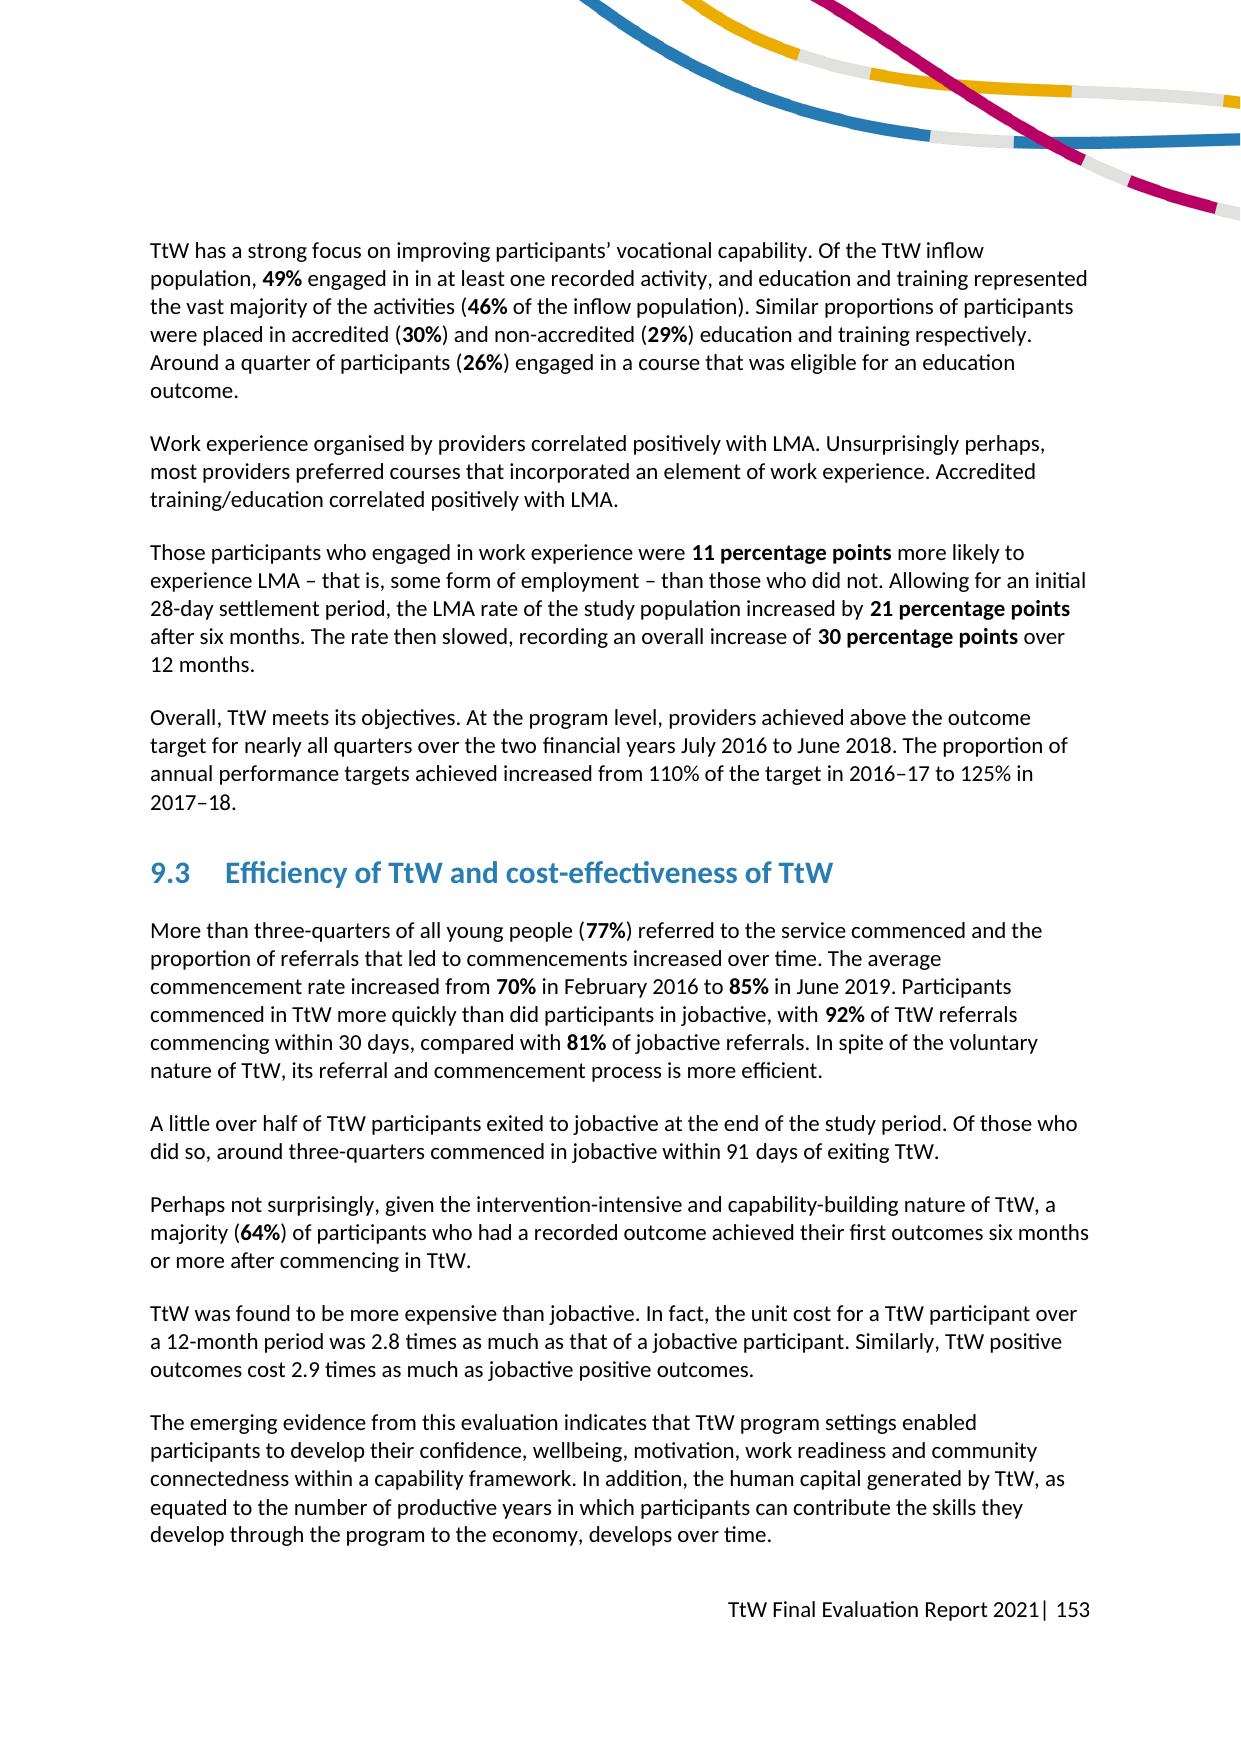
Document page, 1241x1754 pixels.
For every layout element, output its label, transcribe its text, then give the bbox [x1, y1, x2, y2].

text TtW has a strong focus on improving participants’ vocational capability. Of the TtW inflow population, 49% engaged in in at least one recorded activity, and education and training represented the vast majority of the activities (46% of the inflow population). Similar proportions of participants were placed in accredited (30%) and non-accredited (29%) education and training respectively. Around a quarter of participants (26%) engaged in a course that was eligible for an education outcome. [150, 236, 1090, 404]
text More than three-quarters of all young people (77%) referred to the service commenced and the proportion of referrals that led to commencements increased over time. The average commencement rate increased from 70% in February 2016 to 85% in June 2019. Participants commenced in TtW more quickly than did participants in jobactive, with 92% of TtW referrals commencing within 30 days, compared with 81% of jobactive referrals. In spite of the voluntary nature of TtW, its referral and commencement process is more efficient. [150, 916, 1090, 1084]
text Perhaps not surprisingly, given the intervention-intensive and capability-building nature of TtW, a majority (64%) of participants who had a recorded outcome achieved their first outcomes six months or more after commencing in TtW. [150, 1190, 1090, 1274]
text TtW was found to be more expensive than jobactive. In fact, the unit cost for a TtW participant over a 12-month period was 2.8 times as much as that of a jobactive participant. Similarly, TtW positive outcomes cost 2.9 times as much as jobactive positive outcomes. [150, 1299, 1090, 1383]
subtitle 9.3 Efficiency of TtW and cost-effectiveness of TtW [150, 853, 1090, 891]
picture [0, 0, 1241, 229]
text Work experience organised by providers correlated positively with LMA. Unsurprisingly perhaps, most providers preferred courses that incorporated an element of work experience. Accredited training/education correlated positively with LMA. [150, 429, 1090, 513]
text The emerging evidence from this evaluation indicates that TtW program settings enabled participants to develop their confidence, wellbeing, motivation, work readiness and community connectedness within a capability framework. In addition, the human capital generated by TtW, as equated to the number of productive years in which participants can contribute the skills they develop through the program to the economy, develops over time. [150, 1408, 1090, 1549]
text A little over half of TtW participants exited to jobactive at the end of the study period. Of those who did so, around three-quarters commenced in jobactive within 91 days of exiting TtW. [150, 1109, 1090, 1165]
text Overall, TtW meets its objectives. At the program level, providers achieved above the outcome target for nearly all quarters over the two financial years July 2016 to June 2018. The proportion of annual performance targets achieved increased from 110% of the target in 2016–17 to 125% in 2017–18. [150, 703, 1090, 816]
text Those participants who engaged in work experience were 11 percentage points more likely to experience LMA – that is, some form of employment – than those who did not. Allowing for an initial 28-day settlement period, the LMA rate of the study population increased by 21 percentage points after six months. The rate then slowed, recording an overall increase of 30 percentage points over 12 months. [150, 538, 1090, 678]
